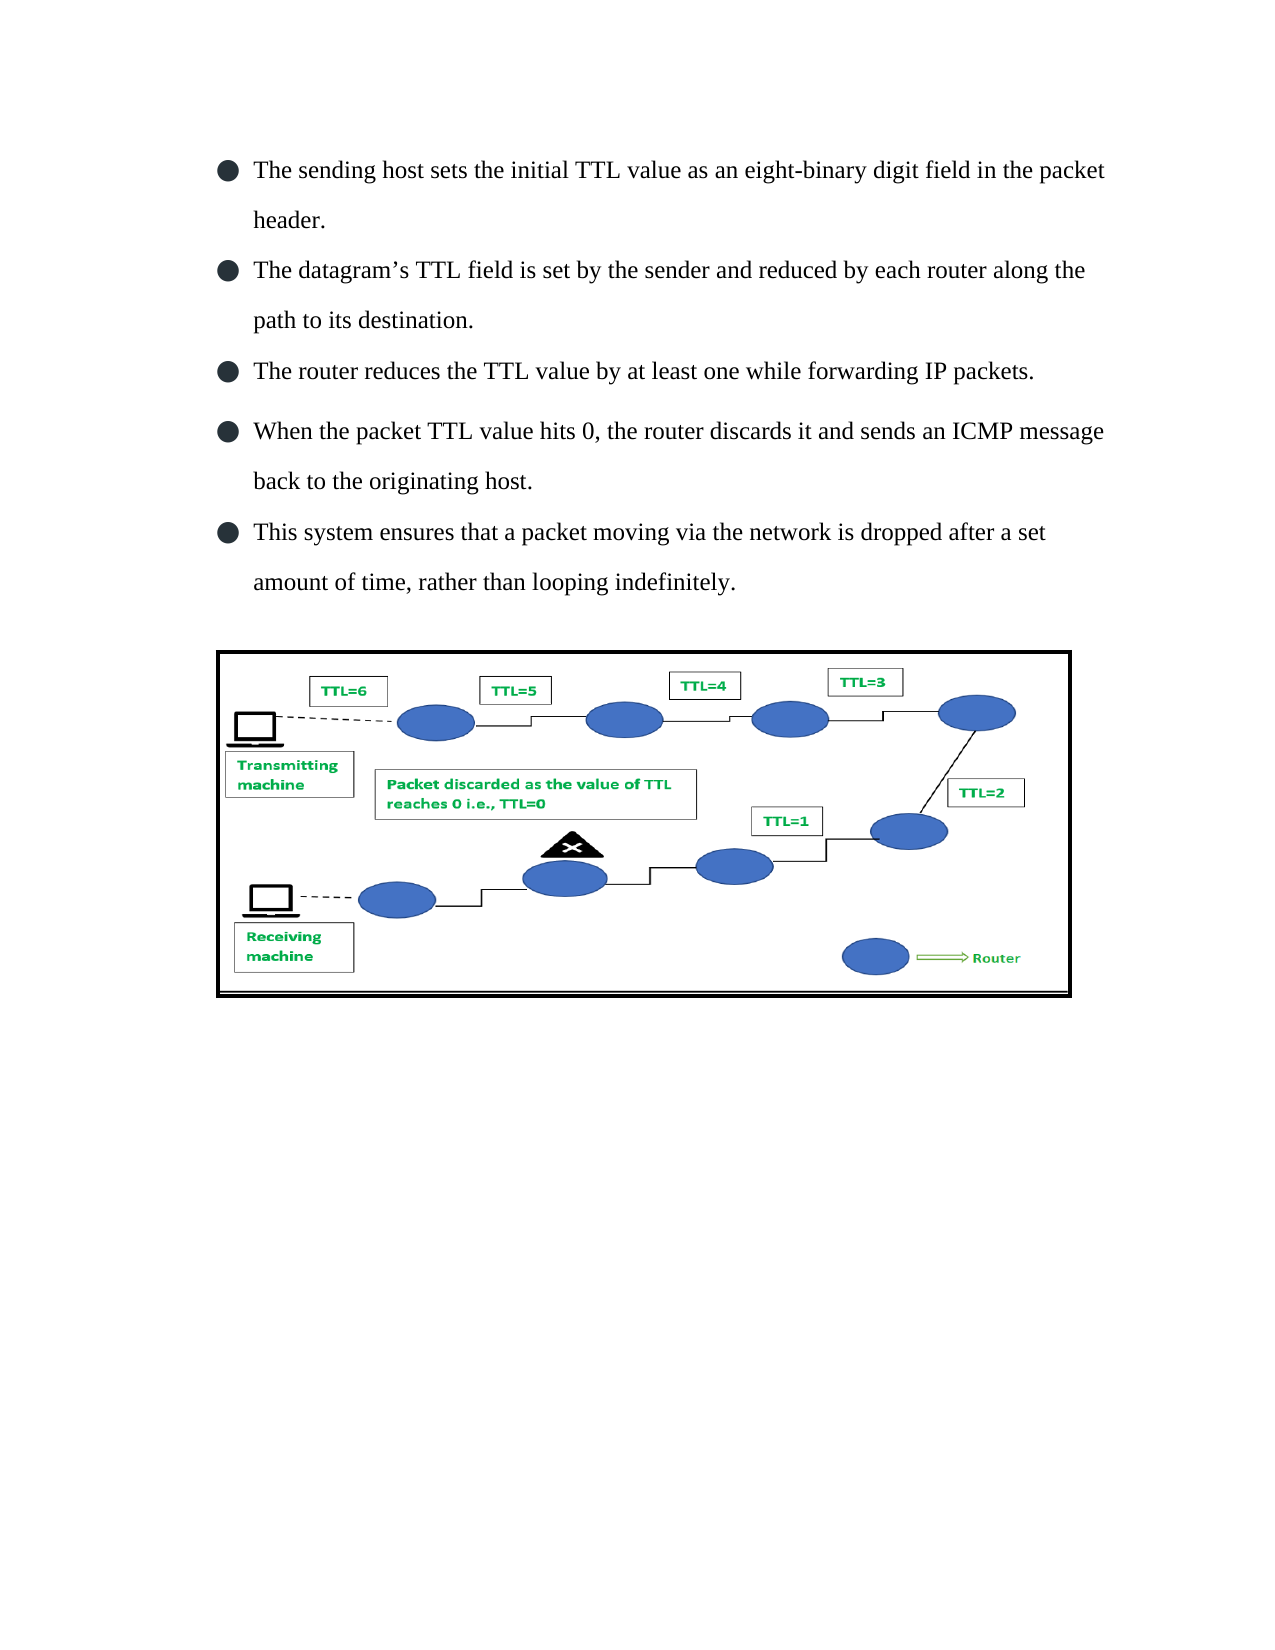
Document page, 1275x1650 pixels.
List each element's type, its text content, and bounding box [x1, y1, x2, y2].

picture [220, 654, 1068, 994]
list The datagram’s TTL field is set by the sender and reduced by each router along the path to its destination. [216, 250, 1125, 334]
list The sending host sets the initial TTL value as an eight-binary digit field in the packet header. [216, 150, 1125, 234]
list This system ensures that a packet moving via the network is dropped after a set amount of time, rather than looping indefinitely. [216, 512, 1125, 596]
list The router reduces the TTL value by at least one while forwarding IP packets. [253, 351, 1125, 389]
list When the packet TTL value hits 0, the router discards it and sends an ICMP message back to the originating host. [216, 411, 1125, 495]
